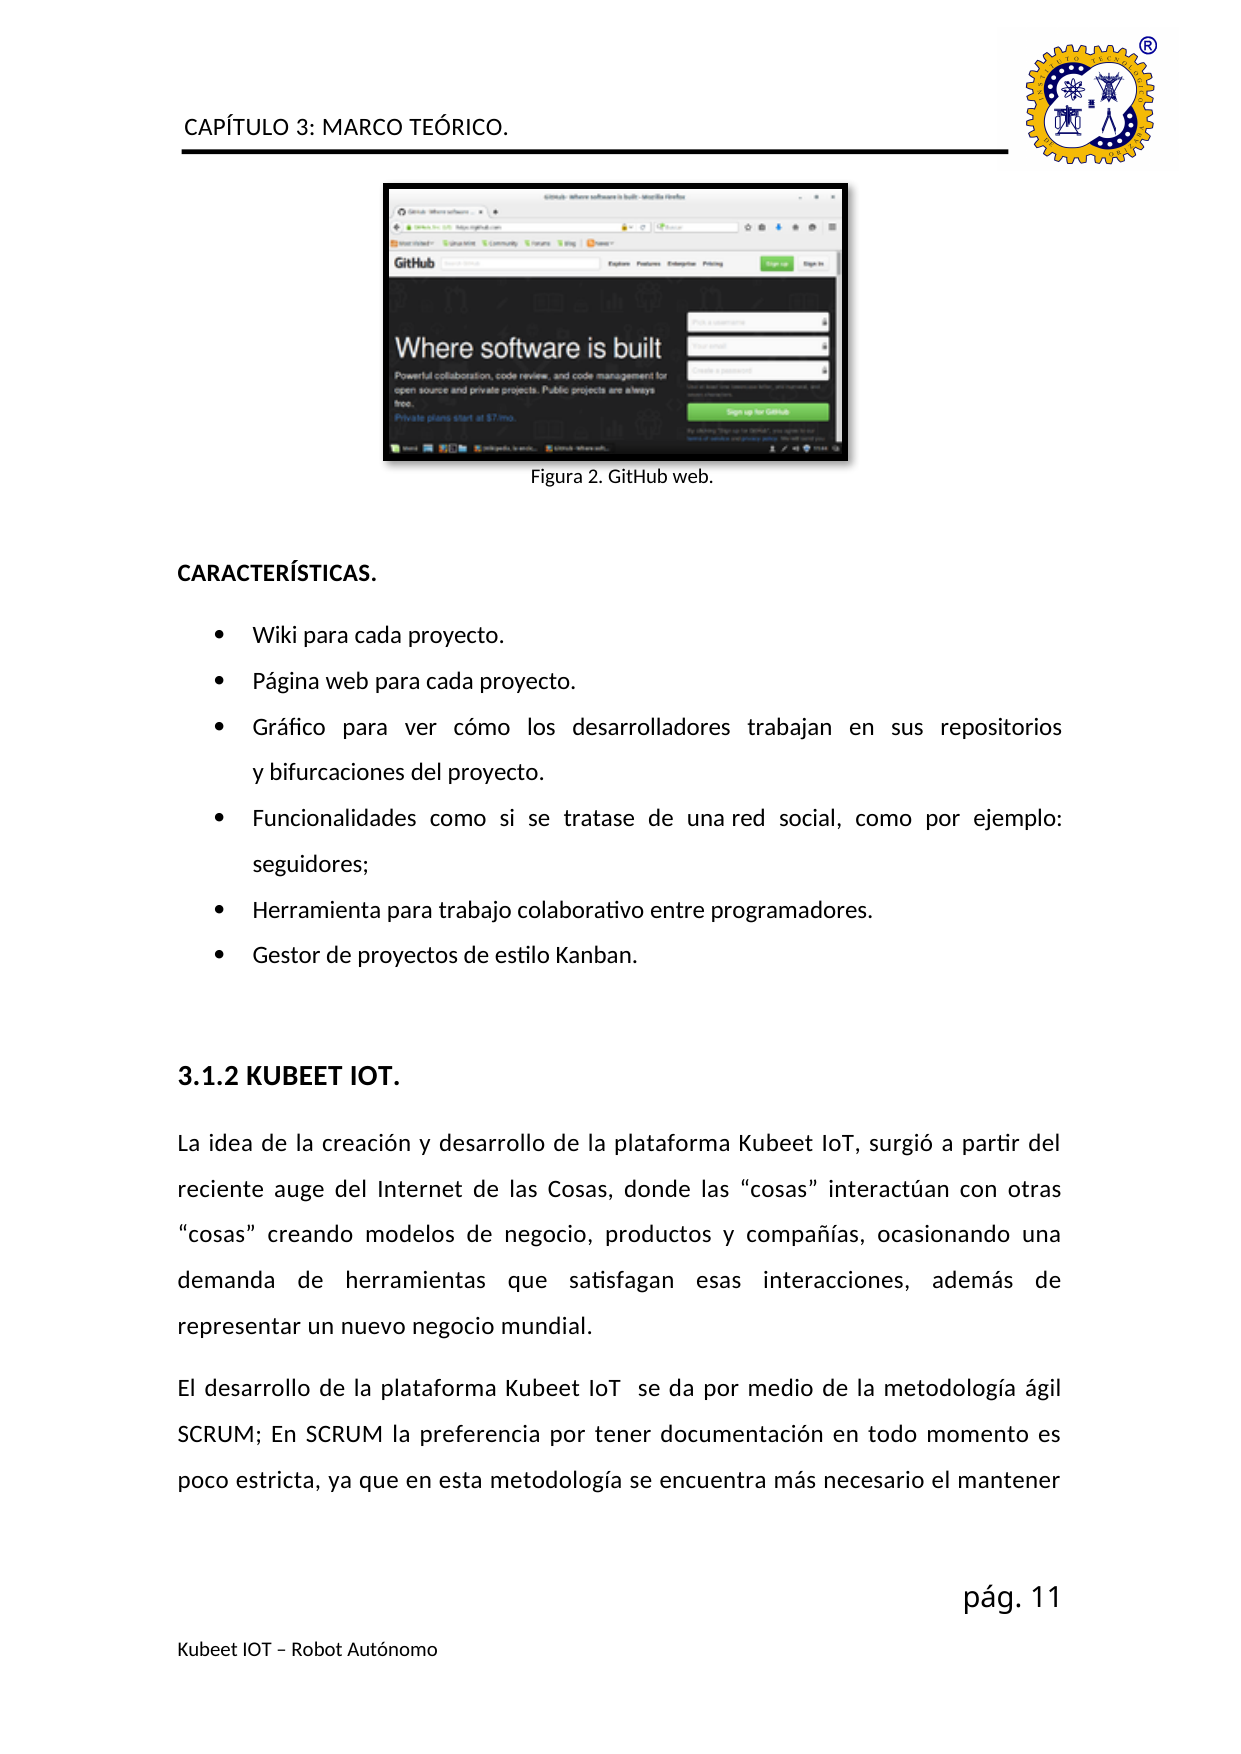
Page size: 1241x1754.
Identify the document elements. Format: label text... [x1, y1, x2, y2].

list Página web para cada proyecto. [215, 665, 1063, 696]
picture [996, 27, 1179, 171]
list Funcionalidades como si se tratase de una red social, como por ejemplo: seguidores; [215, 802, 1063, 878]
picture [389, 189, 842, 454]
list Gestor de proyectos de estilo Kanban. [215, 939, 1063, 970]
list Herramienta para trabajo colaborativo entre programadores. [215, 894, 1063, 924]
list Gráfico para ver cómo los desarrolladores trabajan en sus repositorios y bifurcaciones del proyecto. [215, 711, 1063, 787]
text 3.1.2 kubeet iot. [177, 1057, 1063, 1093]
text Características. [177, 557, 1063, 587]
list Wiki para cada proyecto. [215, 619, 1063, 650]
text La idea de la creación y desarrollo de la plataforma Kubeet IoT, surgió a partir del reciente auge del Internet de las Cosas, donde las “cosas” interactúan con otras “cosas” creando modelos de negocio, productos y compañías, ocasionando una demanda de herramientas que satisfagan esas interacciones, además de representar un nuevo negocio mundial. [177, 1127, 1063, 1341]
